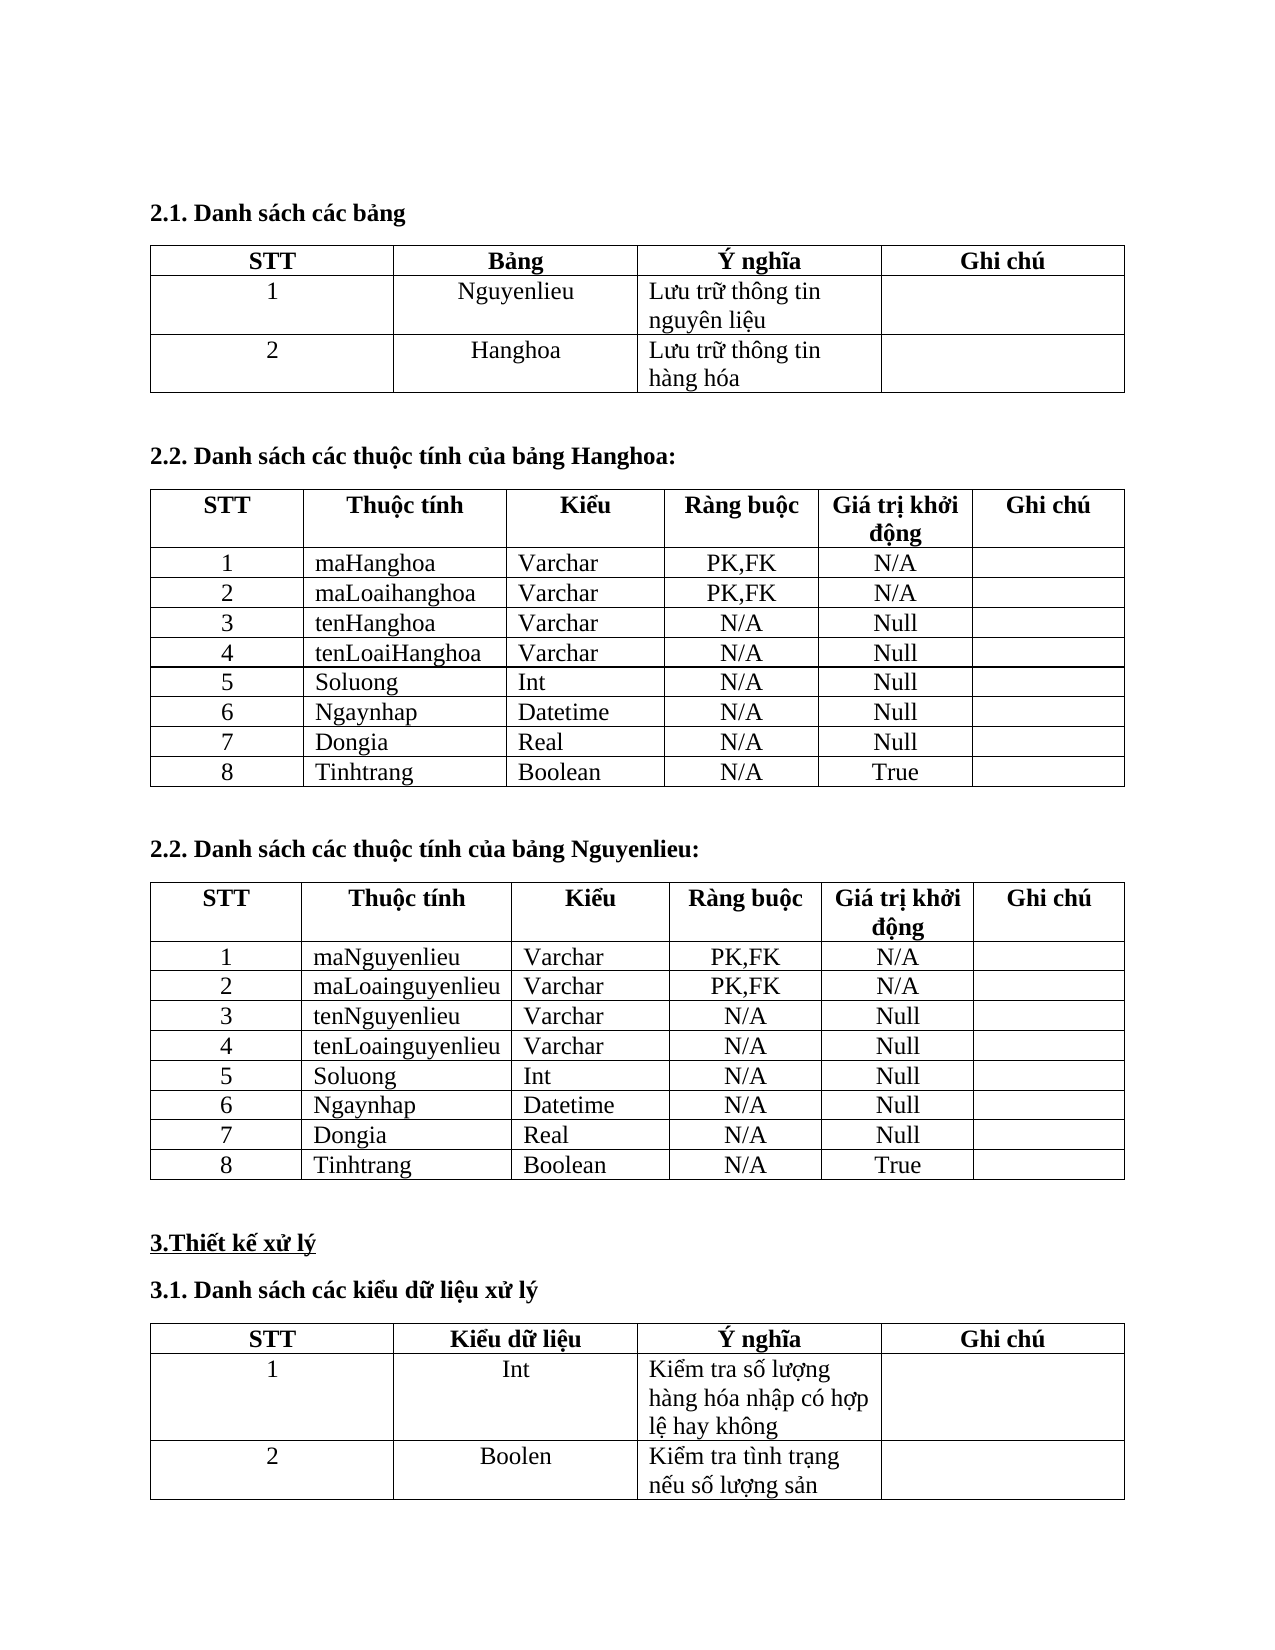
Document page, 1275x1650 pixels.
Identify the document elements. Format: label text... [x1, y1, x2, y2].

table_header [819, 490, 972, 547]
text 2.2. Danh sách các thuộc tính của bảng Hanghoa: [150, 441, 1125, 470]
text 3.Thiết kế xử lý [150, 1228, 1125, 1256]
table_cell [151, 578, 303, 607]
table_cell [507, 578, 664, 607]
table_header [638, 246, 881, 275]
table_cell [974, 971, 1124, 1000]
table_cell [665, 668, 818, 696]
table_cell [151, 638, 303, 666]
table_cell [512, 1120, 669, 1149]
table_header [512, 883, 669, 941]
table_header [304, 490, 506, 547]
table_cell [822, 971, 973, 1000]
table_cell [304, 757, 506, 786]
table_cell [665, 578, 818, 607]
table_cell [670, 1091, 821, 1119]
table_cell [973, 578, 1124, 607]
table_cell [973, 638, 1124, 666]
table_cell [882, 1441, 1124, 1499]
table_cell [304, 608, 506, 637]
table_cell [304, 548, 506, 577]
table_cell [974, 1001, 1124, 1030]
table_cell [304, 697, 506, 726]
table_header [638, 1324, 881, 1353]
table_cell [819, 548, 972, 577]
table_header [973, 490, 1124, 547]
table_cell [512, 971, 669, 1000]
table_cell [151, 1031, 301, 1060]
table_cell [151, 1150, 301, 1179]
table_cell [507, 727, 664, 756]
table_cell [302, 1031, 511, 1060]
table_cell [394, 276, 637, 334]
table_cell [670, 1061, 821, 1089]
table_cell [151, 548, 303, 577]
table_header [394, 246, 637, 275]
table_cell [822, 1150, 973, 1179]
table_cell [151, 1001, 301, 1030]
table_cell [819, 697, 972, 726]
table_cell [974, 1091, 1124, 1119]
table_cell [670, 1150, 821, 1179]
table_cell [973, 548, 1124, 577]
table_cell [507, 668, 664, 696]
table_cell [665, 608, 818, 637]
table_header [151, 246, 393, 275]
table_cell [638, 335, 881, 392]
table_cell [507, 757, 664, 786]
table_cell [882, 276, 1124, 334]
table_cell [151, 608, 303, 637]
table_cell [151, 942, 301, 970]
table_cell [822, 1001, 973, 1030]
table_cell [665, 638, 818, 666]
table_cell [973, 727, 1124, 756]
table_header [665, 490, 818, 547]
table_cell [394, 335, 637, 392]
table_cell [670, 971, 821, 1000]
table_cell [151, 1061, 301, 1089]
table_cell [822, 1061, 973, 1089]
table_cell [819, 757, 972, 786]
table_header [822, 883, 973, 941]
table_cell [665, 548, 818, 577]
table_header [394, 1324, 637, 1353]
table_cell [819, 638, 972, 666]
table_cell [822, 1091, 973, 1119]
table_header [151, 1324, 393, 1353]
text 2.1. Danh sách các bảng [150, 198, 1125, 226]
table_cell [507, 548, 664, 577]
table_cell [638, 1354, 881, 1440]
text 2.2. Danh sách các thuộc tính của bảng Nguyenlieu: [150, 834, 1125, 863]
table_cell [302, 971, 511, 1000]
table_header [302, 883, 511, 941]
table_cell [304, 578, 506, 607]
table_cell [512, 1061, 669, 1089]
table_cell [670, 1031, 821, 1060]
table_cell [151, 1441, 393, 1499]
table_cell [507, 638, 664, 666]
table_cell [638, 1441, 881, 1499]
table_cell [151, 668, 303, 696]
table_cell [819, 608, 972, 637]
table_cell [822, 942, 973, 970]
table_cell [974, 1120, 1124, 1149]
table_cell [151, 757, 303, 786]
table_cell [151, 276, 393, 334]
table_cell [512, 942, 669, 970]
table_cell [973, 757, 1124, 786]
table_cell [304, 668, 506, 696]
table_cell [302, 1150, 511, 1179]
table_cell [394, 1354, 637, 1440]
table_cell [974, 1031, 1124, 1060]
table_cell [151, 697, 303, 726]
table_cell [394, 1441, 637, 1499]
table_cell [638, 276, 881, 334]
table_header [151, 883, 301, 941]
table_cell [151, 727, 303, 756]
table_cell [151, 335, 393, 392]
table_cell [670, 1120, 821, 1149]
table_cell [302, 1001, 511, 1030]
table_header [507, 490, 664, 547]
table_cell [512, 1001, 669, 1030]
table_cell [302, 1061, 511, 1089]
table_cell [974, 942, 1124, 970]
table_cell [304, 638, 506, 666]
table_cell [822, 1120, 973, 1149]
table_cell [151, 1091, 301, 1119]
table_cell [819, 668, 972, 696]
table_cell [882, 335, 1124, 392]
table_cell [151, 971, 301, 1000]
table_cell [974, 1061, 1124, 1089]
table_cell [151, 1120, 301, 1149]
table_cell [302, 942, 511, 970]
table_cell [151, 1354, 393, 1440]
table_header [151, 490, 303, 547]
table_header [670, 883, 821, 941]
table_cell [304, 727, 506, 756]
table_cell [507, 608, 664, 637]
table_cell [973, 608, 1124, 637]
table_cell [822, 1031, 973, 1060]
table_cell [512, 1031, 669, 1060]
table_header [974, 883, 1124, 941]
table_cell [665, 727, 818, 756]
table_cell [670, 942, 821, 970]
text 3.1. Danh sách các kiểu dữ liệu xử lý [150, 1275, 1125, 1304]
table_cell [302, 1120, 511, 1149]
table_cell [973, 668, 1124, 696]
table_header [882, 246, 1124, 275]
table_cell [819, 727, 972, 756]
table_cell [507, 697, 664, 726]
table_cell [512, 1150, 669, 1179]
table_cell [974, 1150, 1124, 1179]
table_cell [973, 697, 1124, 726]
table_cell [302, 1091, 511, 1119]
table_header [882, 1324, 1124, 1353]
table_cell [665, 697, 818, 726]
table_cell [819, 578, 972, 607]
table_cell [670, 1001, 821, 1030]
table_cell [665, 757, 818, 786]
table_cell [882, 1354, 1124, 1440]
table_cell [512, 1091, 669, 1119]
